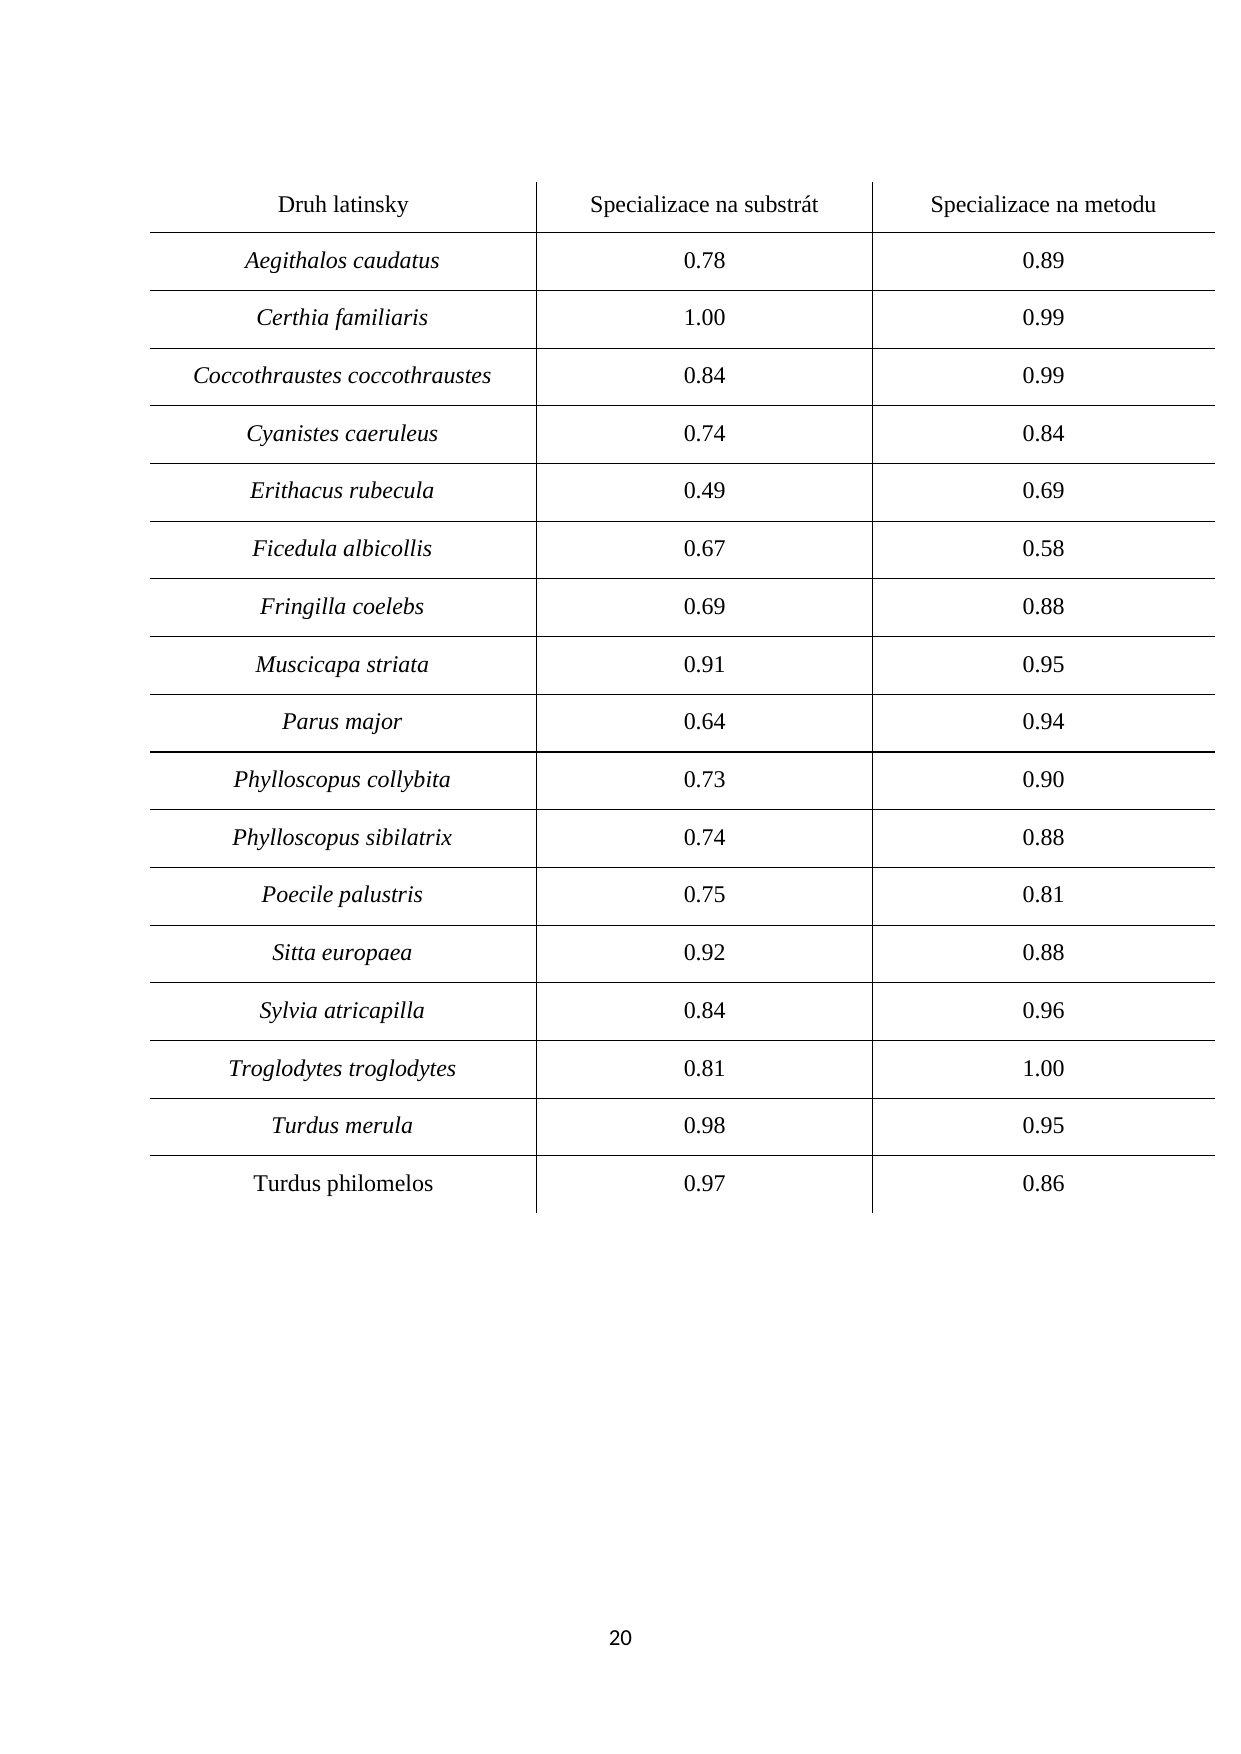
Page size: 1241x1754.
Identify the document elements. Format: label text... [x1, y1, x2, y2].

table_cell 0.64 [537, 695, 872, 751]
table_cell 0.84 [537, 349, 872, 405]
table_cell Muscicapa striata [150, 637, 536, 694]
table_cell 0.69 [873, 464, 1215, 521]
table_header Specializace na metodu [873, 182, 1215, 232]
table_cell Phylloscopus collybita [150, 753, 536, 809]
table_cell 0.74 [537, 810, 872, 867]
table_header Specializace na substrát [537, 182, 872, 232]
table_cell Coccothraustes coccothraustes [150, 349, 536, 405]
table_cell Poecile palustris [150, 868, 536, 924]
table_cell Erithacus rubecula [150, 464, 536, 521]
table_cell 0.86 [873, 1156, 1215, 1213]
table_cell 0.94 [873, 695, 1215, 751]
table_cell 0.92 [537, 926, 872, 982]
table_cell Troglodytes troglodytes [150, 1041, 536, 1098]
table_cell Parus major [150, 695, 536, 751]
table_cell 0.78 [537, 233, 872, 290]
table_cell 0.99 [873, 349, 1215, 405]
table_cell Phylloscopus sibilatrix [150, 810, 536, 867]
table_cell 0.84 [873, 406, 1215, 463]
table_cell 0.89 [873, 233, 1215, 290]
table_cell 0.98 [537, 1099, 872, 1155]
table_cell Fringilla coelebs [150, 579, 536, 636]
table_cell 1.00 [537, 291, 872, 347]
table_cell 0.73 [537, 753, 872, 809]
table_cell Ficedula albicollis [150, 522, 536, 578]
table_cell Sitta europaea [150, 926, 536, 982]
table_header Druh latinsky [150, 182, 536, 232]
table_cell 0.49 [537, 464, 872, 521]
table_cell Sylvia atricapilla [150, 983, 536, 1040]
table_cell 0.58 [873, 522, 1215, 578]
table_cell Certhia familiaris [150, 291, 536, 347]
table_cell 0.75 [537, 868, 872, 924]
table_cell 0.95 [873, 1099, 1215, 1155]
table_cell Cyanistes caeruleus [150, 406, 536, 463]
table_cell 1.00 [873, 1041, 1215, 1098]
table_cell 0.95 [873, 637, 1215, 694]
table_cell 0.91 [537, 637, 872, 694]
table_cell 0.81 [873, 868, 1215, 924]
table_cell 0.96 [873, 983, 1215, 1040]
table_cell 0.69 [537, 579, 872, 636]
table_cell Turdus philomelos [150, 1156, 536, 1213]
table_cell 0.81 [537, 1041, 872, 1098]
table_cell 0.74 [537, 406, 872, 463]
table_cell 0.90 [873, 753, 1215, 809]
table_cell 0.88 [873, 579, 1215, 636]
table_cell 0.99 [873, 291, 1215, 347]
table_cell 0.67 [537, 522, 872, 578]
table_cell Turdus merula [150, 1099, 536, 1155]
table_cell 0.97 [537, 1156, 872, 1213]
table_cell Aegithalos caudatus [150, 233, 536, 290]
table_cell 0.88 [873, 926, 1215, 982]
table_cell 0.84 [537, 983, 872, 1040]
table_cell 0.88 [873, 810, 1215, 867]
